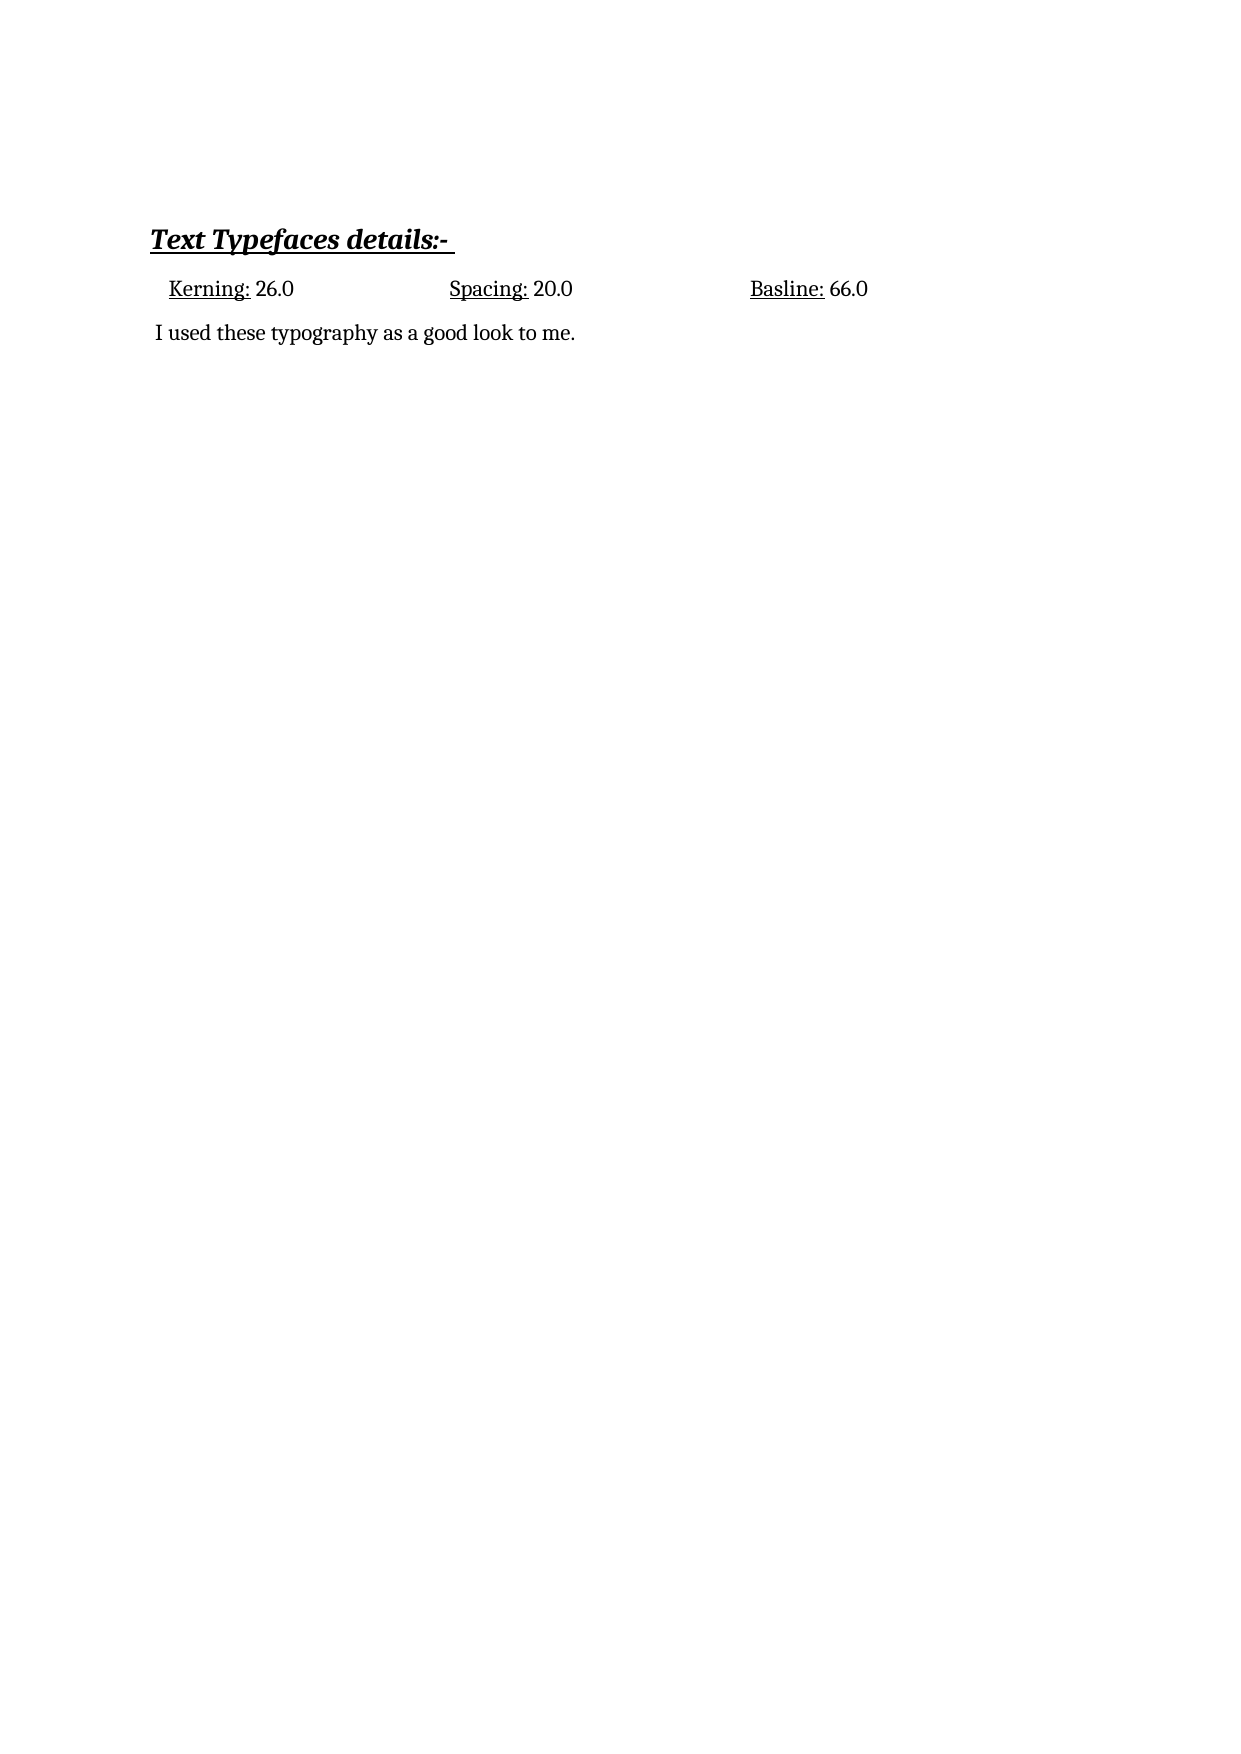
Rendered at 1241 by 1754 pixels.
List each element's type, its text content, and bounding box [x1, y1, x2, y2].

text I used these typography as a good look to me. [150, 320, 1090, 346]
text Kerning: 26.0 Spacing: 20.0 Basline: 66.0 [150, 275, 1090, 302]
text Text Typefaces details:- [150, 223, 1090, 257]
